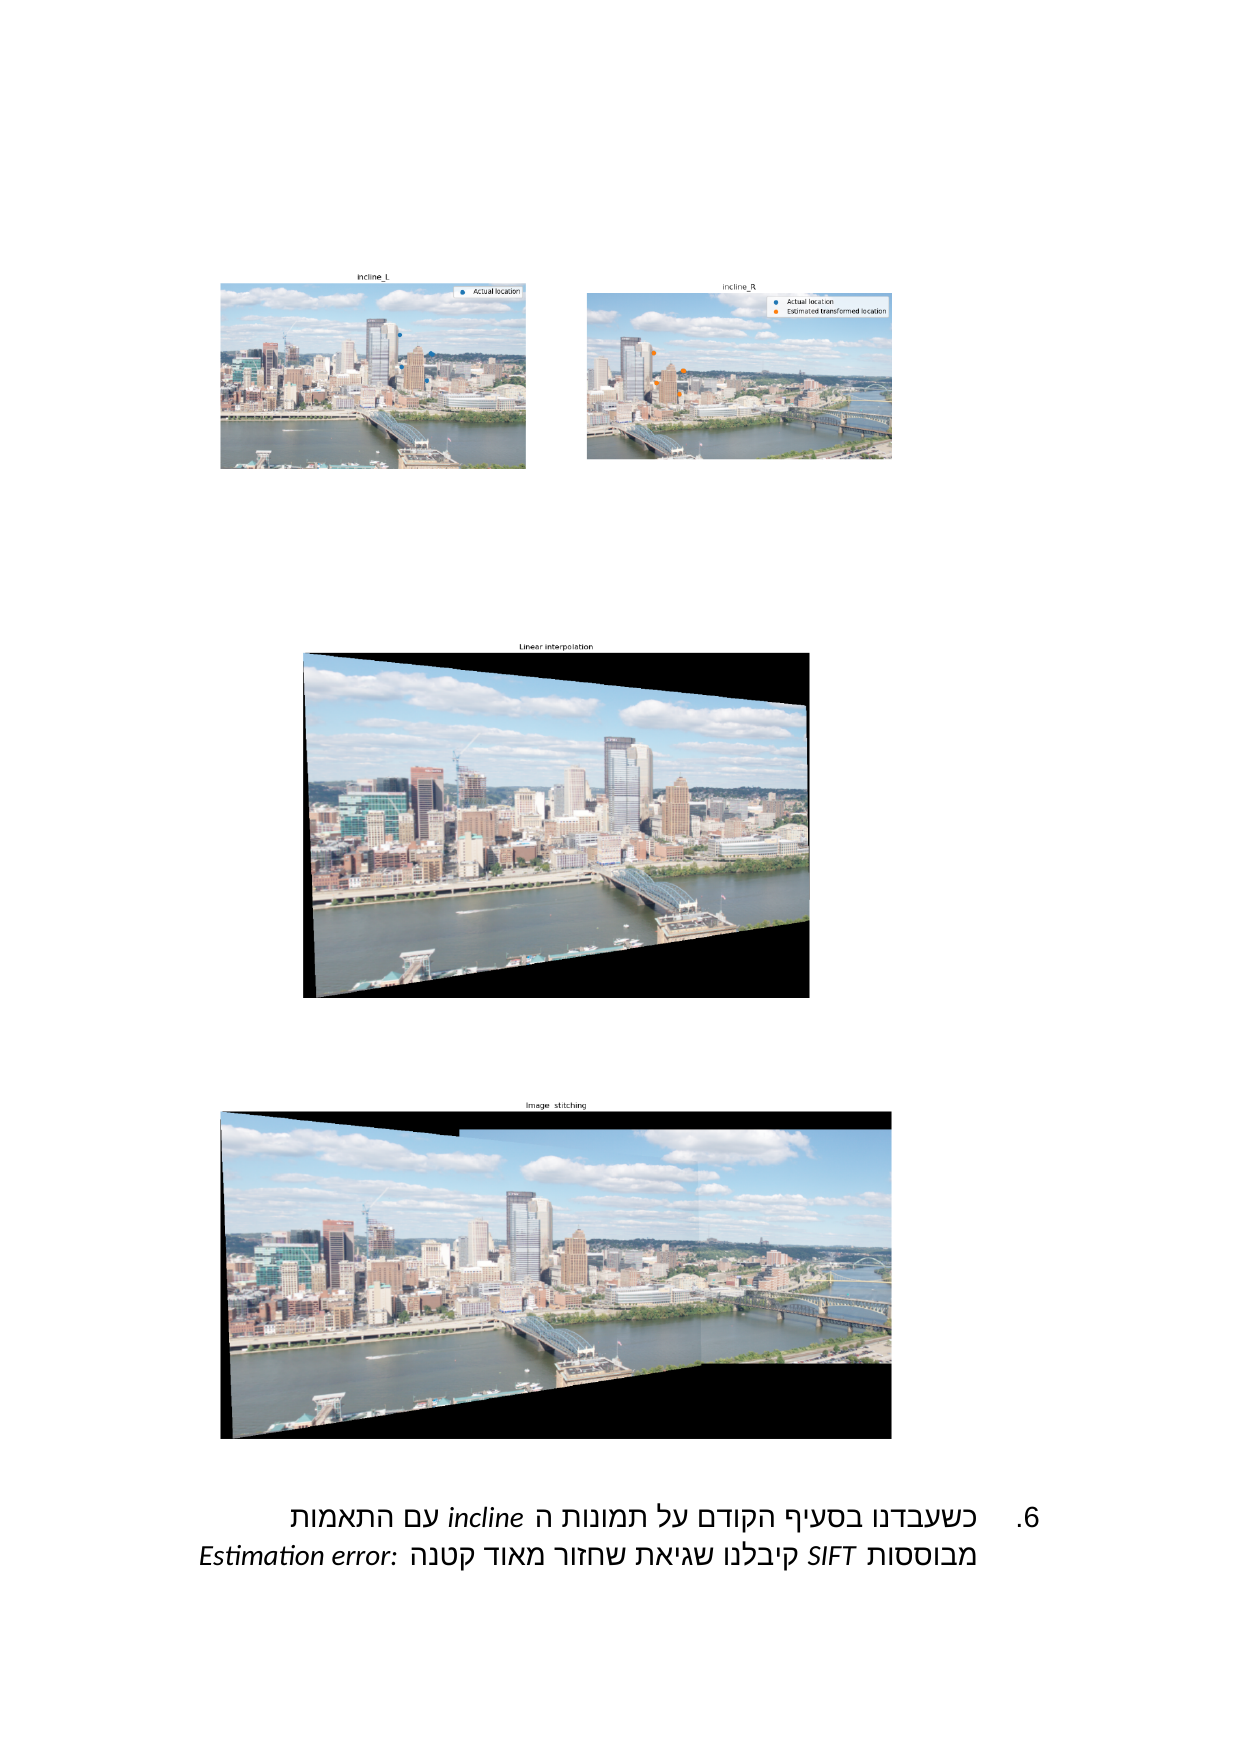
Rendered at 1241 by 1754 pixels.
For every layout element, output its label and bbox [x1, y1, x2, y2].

list [187, 150, 1015, 1497]
picture [112, 150, 978, 598]
picture [112, 599, 978, 1047]
list [187, 1499, 1015, 1573]
picture [112, 1049, 978, 1497]
